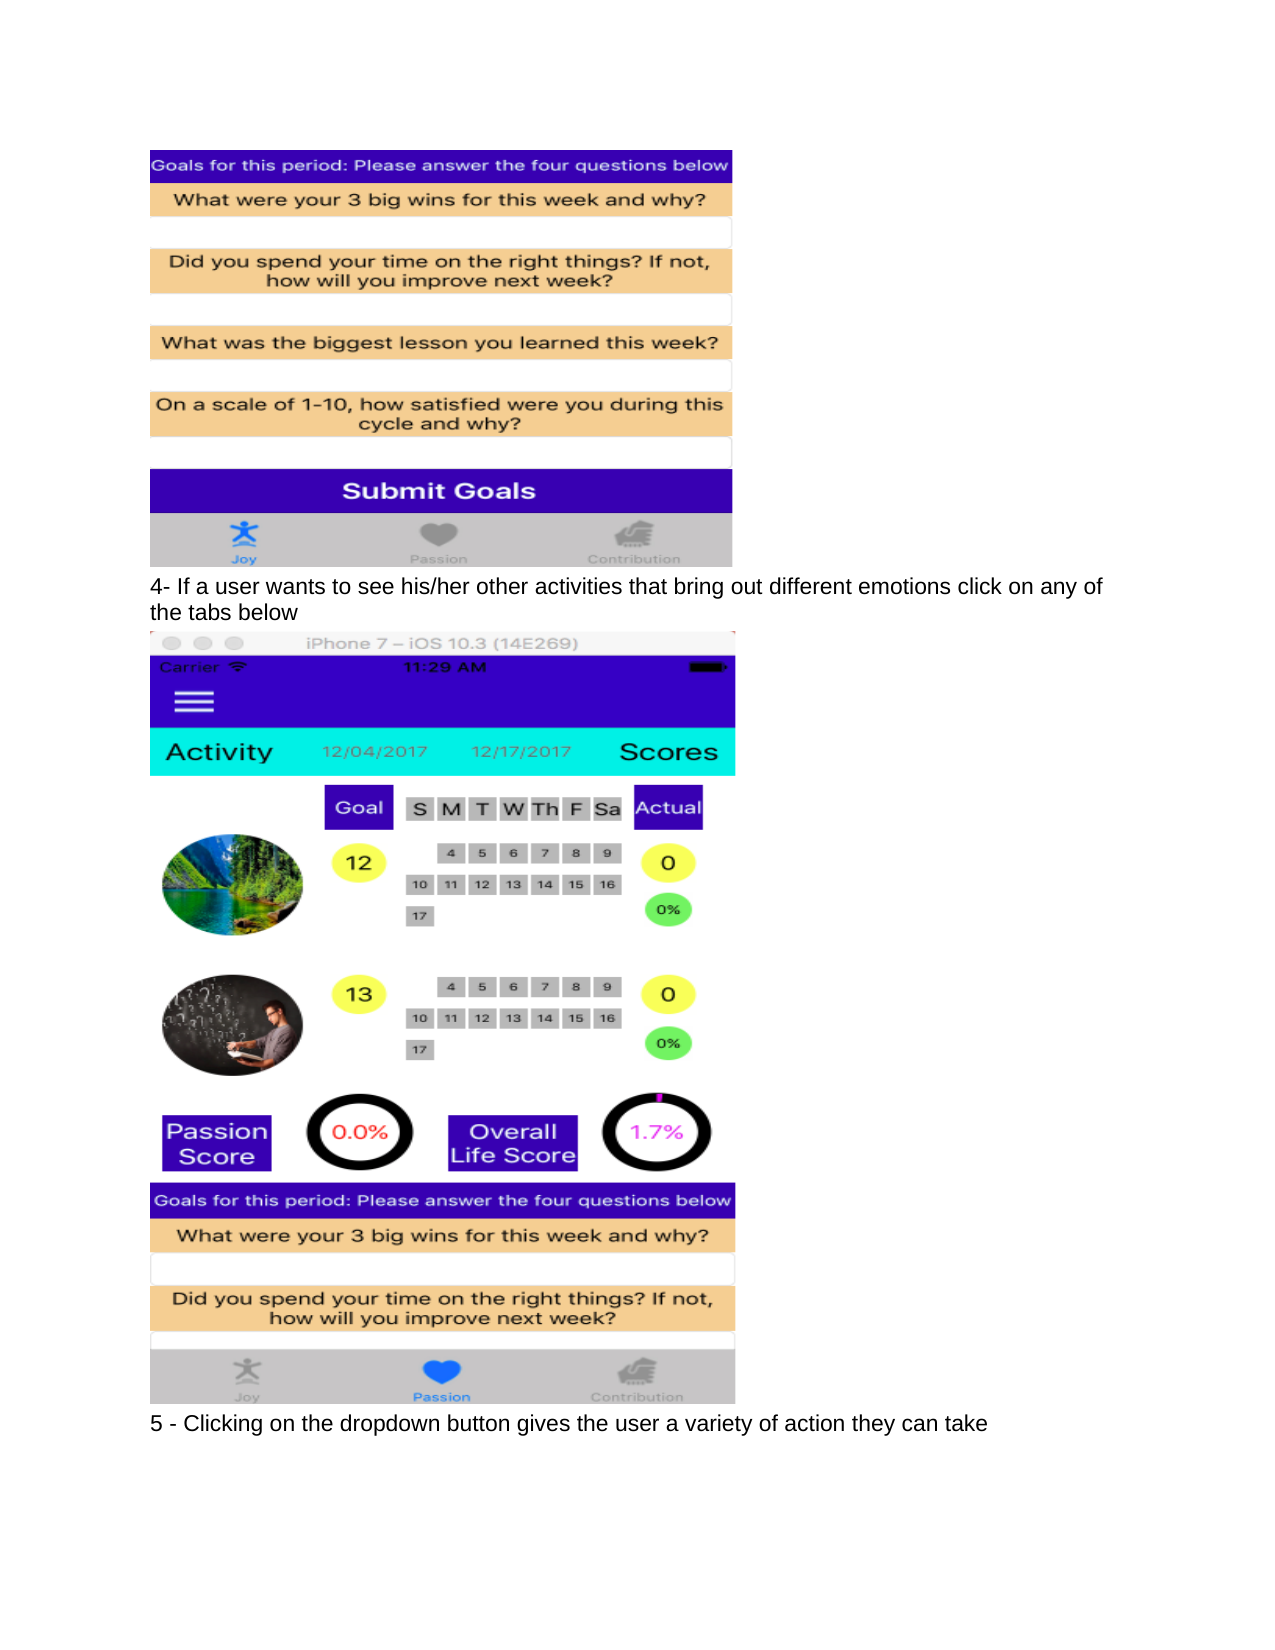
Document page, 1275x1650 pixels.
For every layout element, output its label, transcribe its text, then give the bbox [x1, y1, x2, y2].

picture [150, 150, 733, 567]
text 4- If a user wants to see his/her other activities that bring out different emotions click on any of the tabs below [150, 573, 1125, 626]
picture [150, 631, 736, 1404]
text 5 - Clicking on the dropdown button gives the user a variety of action they can take [150, 1410, 1125, 1436]
